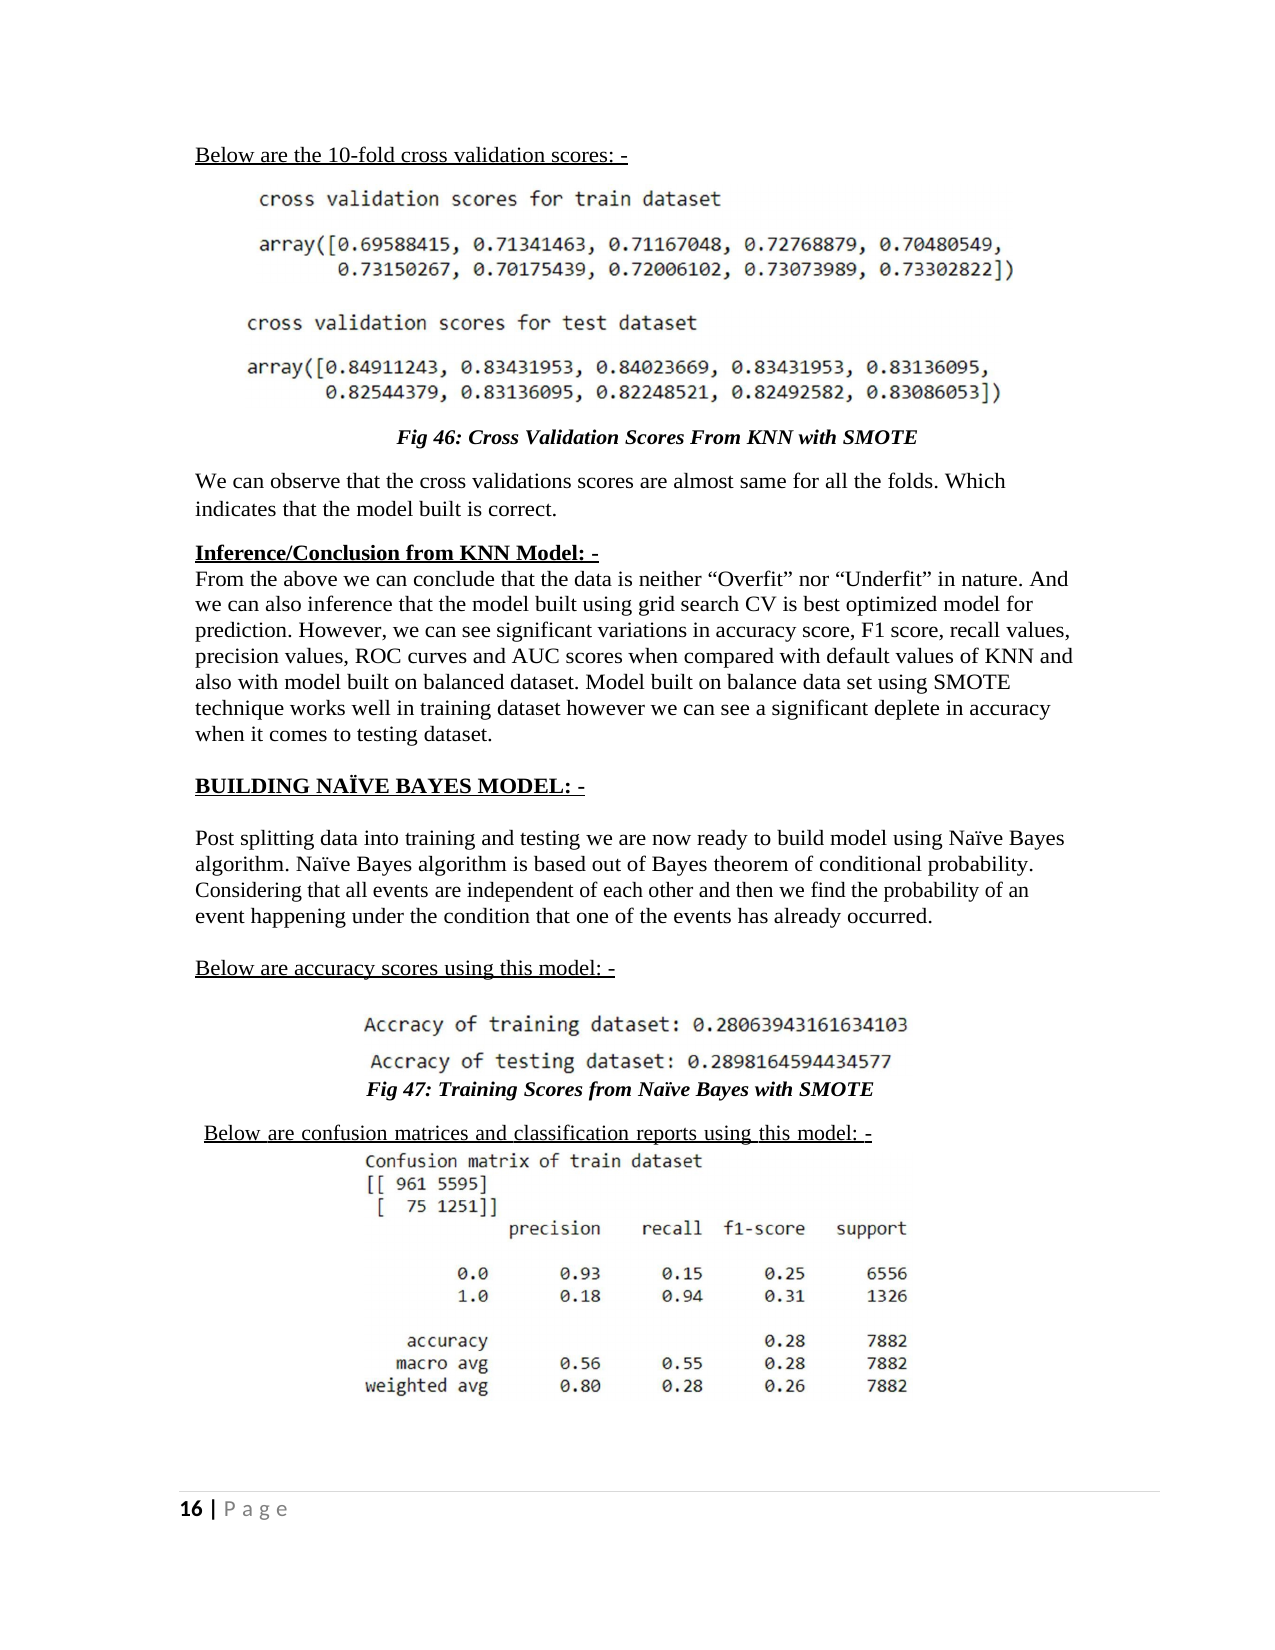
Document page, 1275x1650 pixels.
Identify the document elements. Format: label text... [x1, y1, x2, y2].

picture [364, 1152, 913, 1401]
text Below are accuracy scores using this model: - [195, 955, 1160, 980]
text Post splitting data into training and testing we are now ready to build model using Naïve Bayes algorithm. Naïve Bayes algorithm is based out of Bayes theorem of conditional probability. [195, 825, 1069, 876]
text Considering that all events are independent of each other and then we find the probability of an event happening under the condition that one of the events has already occurred. [195, 877, 1069, 928]
text Inference/Conclusion from KNN Model: - [195, 539, 1160, 565]
text Below are confusion matrices and classification reports using this model: - [179, 1119, 872, 1145]
text Fig 46: Cross Validation Scores From KNN with SMOTE [396, 319, 1160, 449]
picture [255, 184, 1013, 283]
text BUILDING NAÏVE BAYES MODEL: - [195, 773, 1160, 798]
text We can observe that the cross validations scores are almost same for all the folds. Which indicates that the model built is correct. [195, 468, 1069, 521]
text Below are the 10-fold cross validation scores: - [195, 142, 1160, 167]
text From the above we can conclude that the data is neither “Overfit” nor “Underfit” in nature. And we can also inference that the model built using grid search CV is best optimized model for prediction. However, we can see significant variations in accuracy score, F1 score, recall values, precision values, ROC curves and AUC scores when compared with default values of KNN and also with model built on balanced dataset. Model built on balance data set using SMOTE technique works well in training dataset however we can see a significant deplete in accuracy when it comes to testing dataset. [195, 566, 1074, 746]
picture [244, 309, 1002, 408]
picture [363, 1014, 914, 1076]
